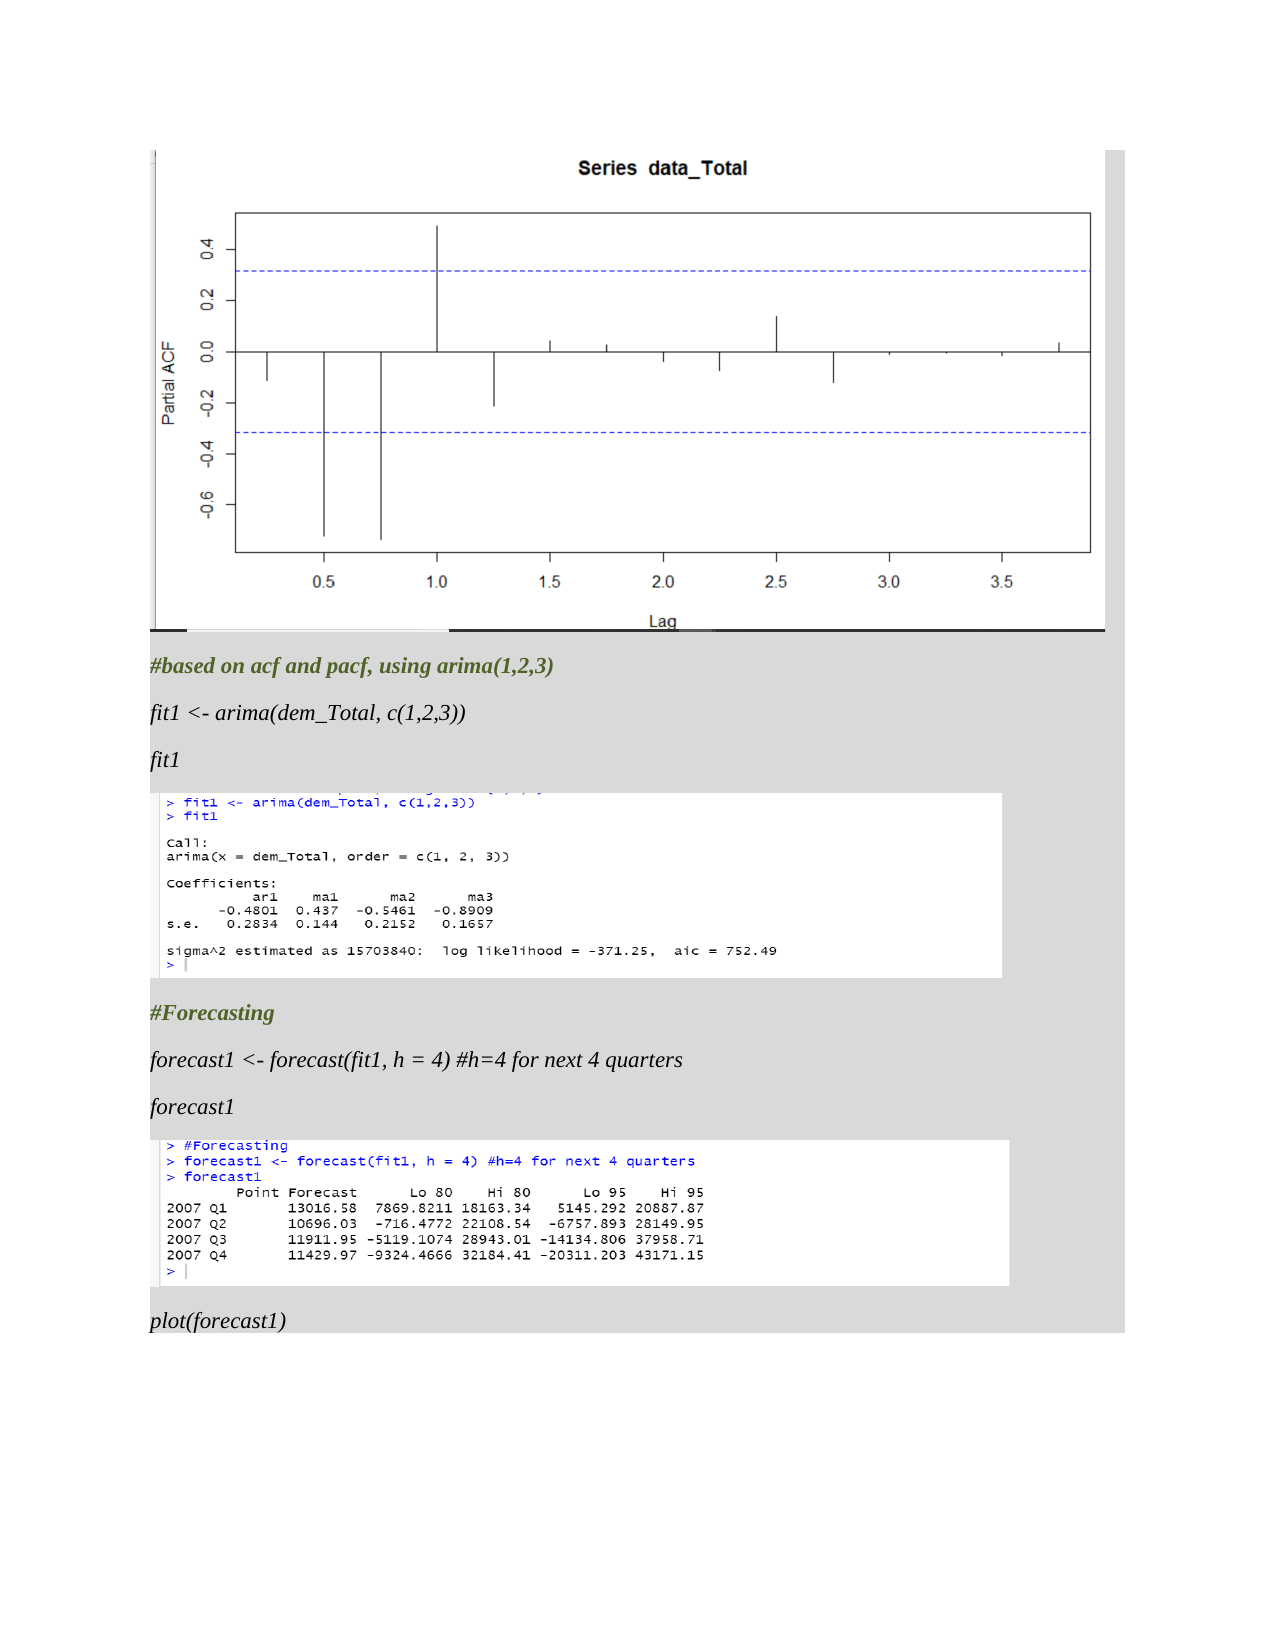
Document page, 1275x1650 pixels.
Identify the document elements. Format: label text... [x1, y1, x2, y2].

text forecast1 <- forecast(fit1, h = 4) #h=4 for next 4 quarters [150, 1046, 1125, 1072]
text plot(forecast1) [150, 1307, 1125, 1333]
picture [150, 793, 1003, 978]
picture [150, 150, 1106, 632]
text #based on acf and pacf, using arima(1,2,3) [150, 652, 1125, 678]
text forecast1 [150, 1093, 1125, 1119]
text fit1 <- arima(dem_Total, c(1,2,3)) [150, 699, 1125, 726]
text #Forecasting [150, 999, 1125, 1025]
text fit1 [150, 746, 1125, 773]
picture [150, 1140, 1010, 1287]
